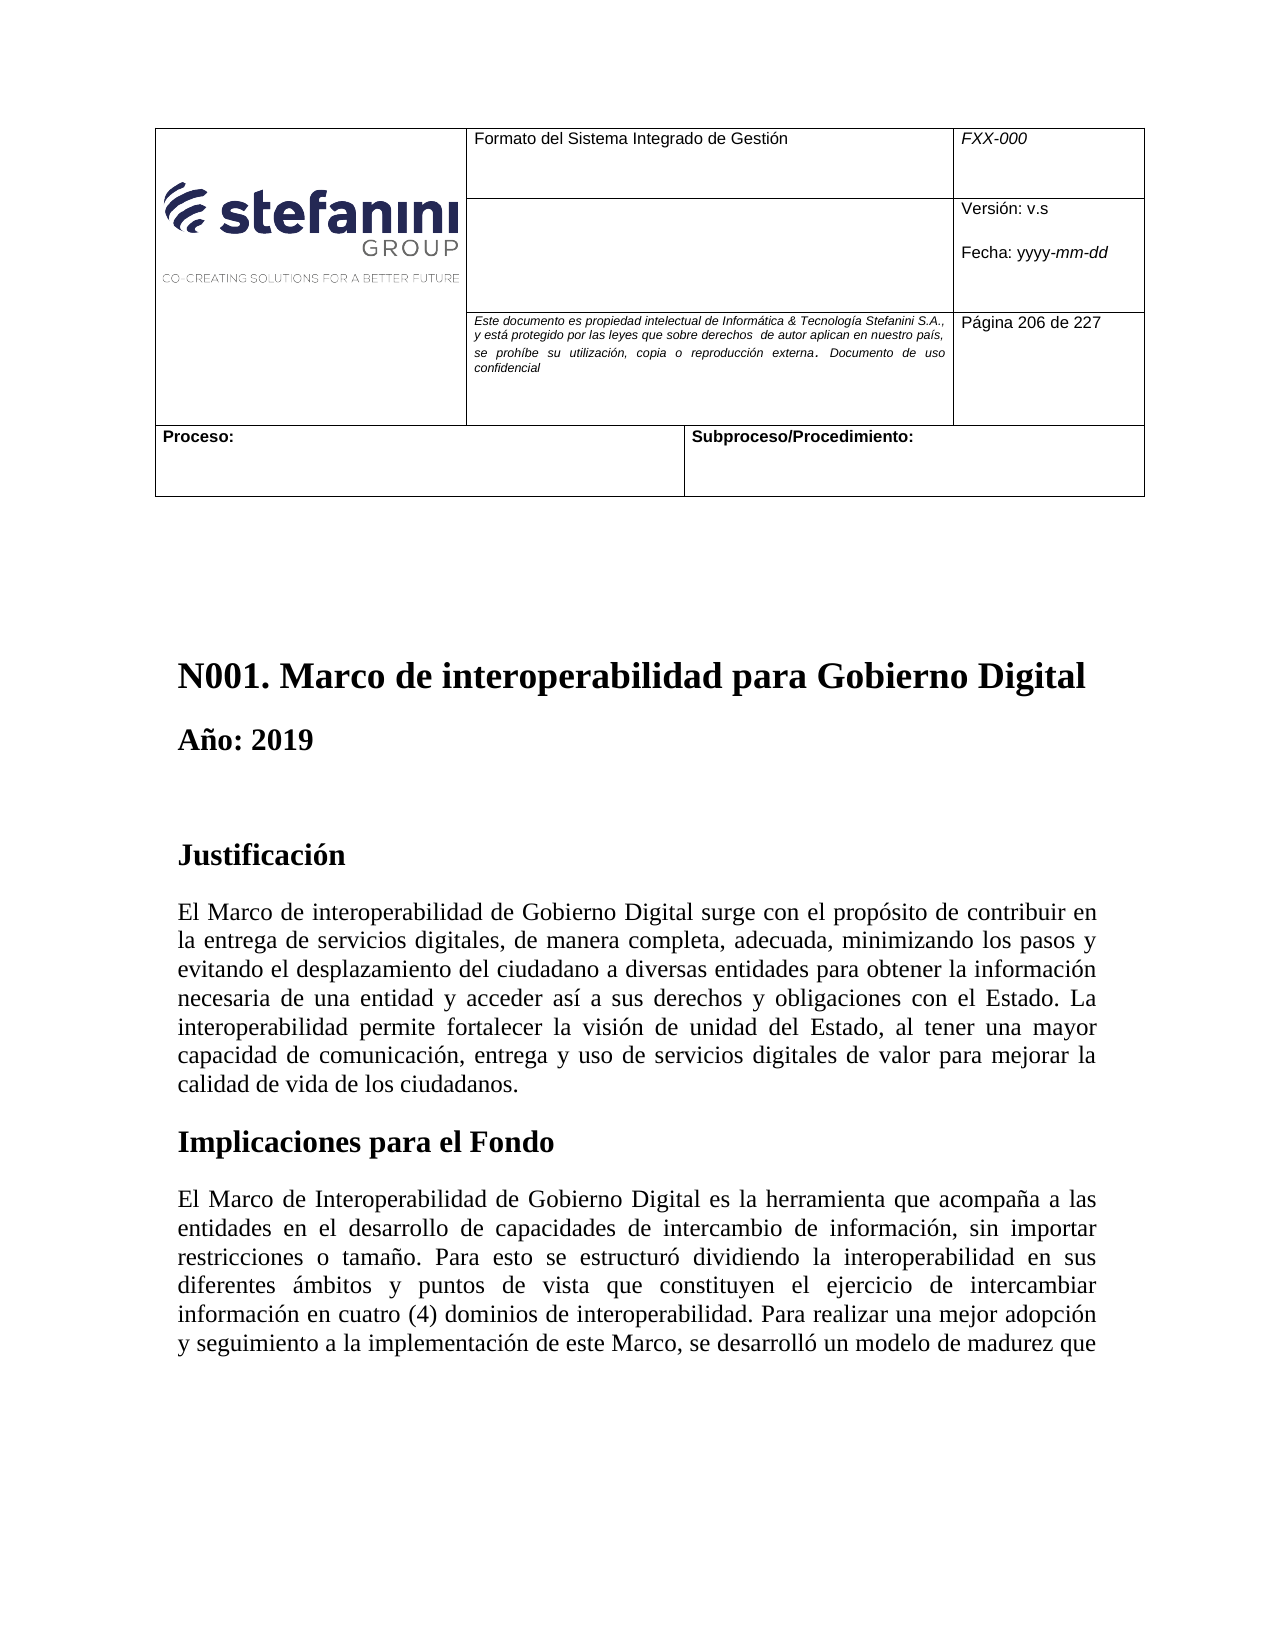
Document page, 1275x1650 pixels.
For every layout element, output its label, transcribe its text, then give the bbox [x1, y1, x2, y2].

subtitle Justificación [177, 836, 1098, 872]
subtitle Año: 2019 [177, 721, 1098, 757]
picture [162, 182, 460, 286]
subtitle Implicaciones para el Fondo [177, 1123, 1098, 1159]
text El Marco de Interoperabilidad de Gobierno Digital es la herramienta que acompaña a las entidades en el desarrollo de capacidades de intercambio de información, sin importar restricciones o tamaño. Para esto se estructuró dividiendo la interoperabilidad en sus diferentes ámbitos y puntos de vista que constituyen el ejercicio de intercambiar información en cuatro (4) dominios de interoperabilidad. Para realizar una mejor adopción y seguimiento a la implementación de este Marco, se desarrolló un modelo de madurez que ayuda a las entidades a identificar su estado de avance en el cumplimiento de los lineamientos para cada uno de los dominios. Finalmente, los lineamientos son descritos a un nivel detallado a través de un conjunto de actividades y recomendaciones que facilitan su cumplimiento, conteniendo acciones a emprender y habilitadores transversales a utilizar para garantizar el intercambio efectivo de información. [177, 1184, 1098, 1357]
text El Marco de interoperabilidad de Gobierno Digital surge con el propósito de contribuir en la entrega de servicios digitales, de manera completa, adecuada, minimizando los pasos y evitando el desplazamiento del ciudadano a diversas entidades para obtener la información necesaria de una entidad y acceder así a sus derechos y obligaciones con el Estado. La interoperabilidad permite fortalecer la visión de unidad del Estado, al tener una mayor capacidad de comunicación, entrega y uso de servicios digitales de valor para mejorar la calidad de vida de los ciudadanos. [177, 897, 1098, 1098]
subtitle N001. Marco de interoperabilidad para Gobierno Digital [177, 653, 1098, 696]
